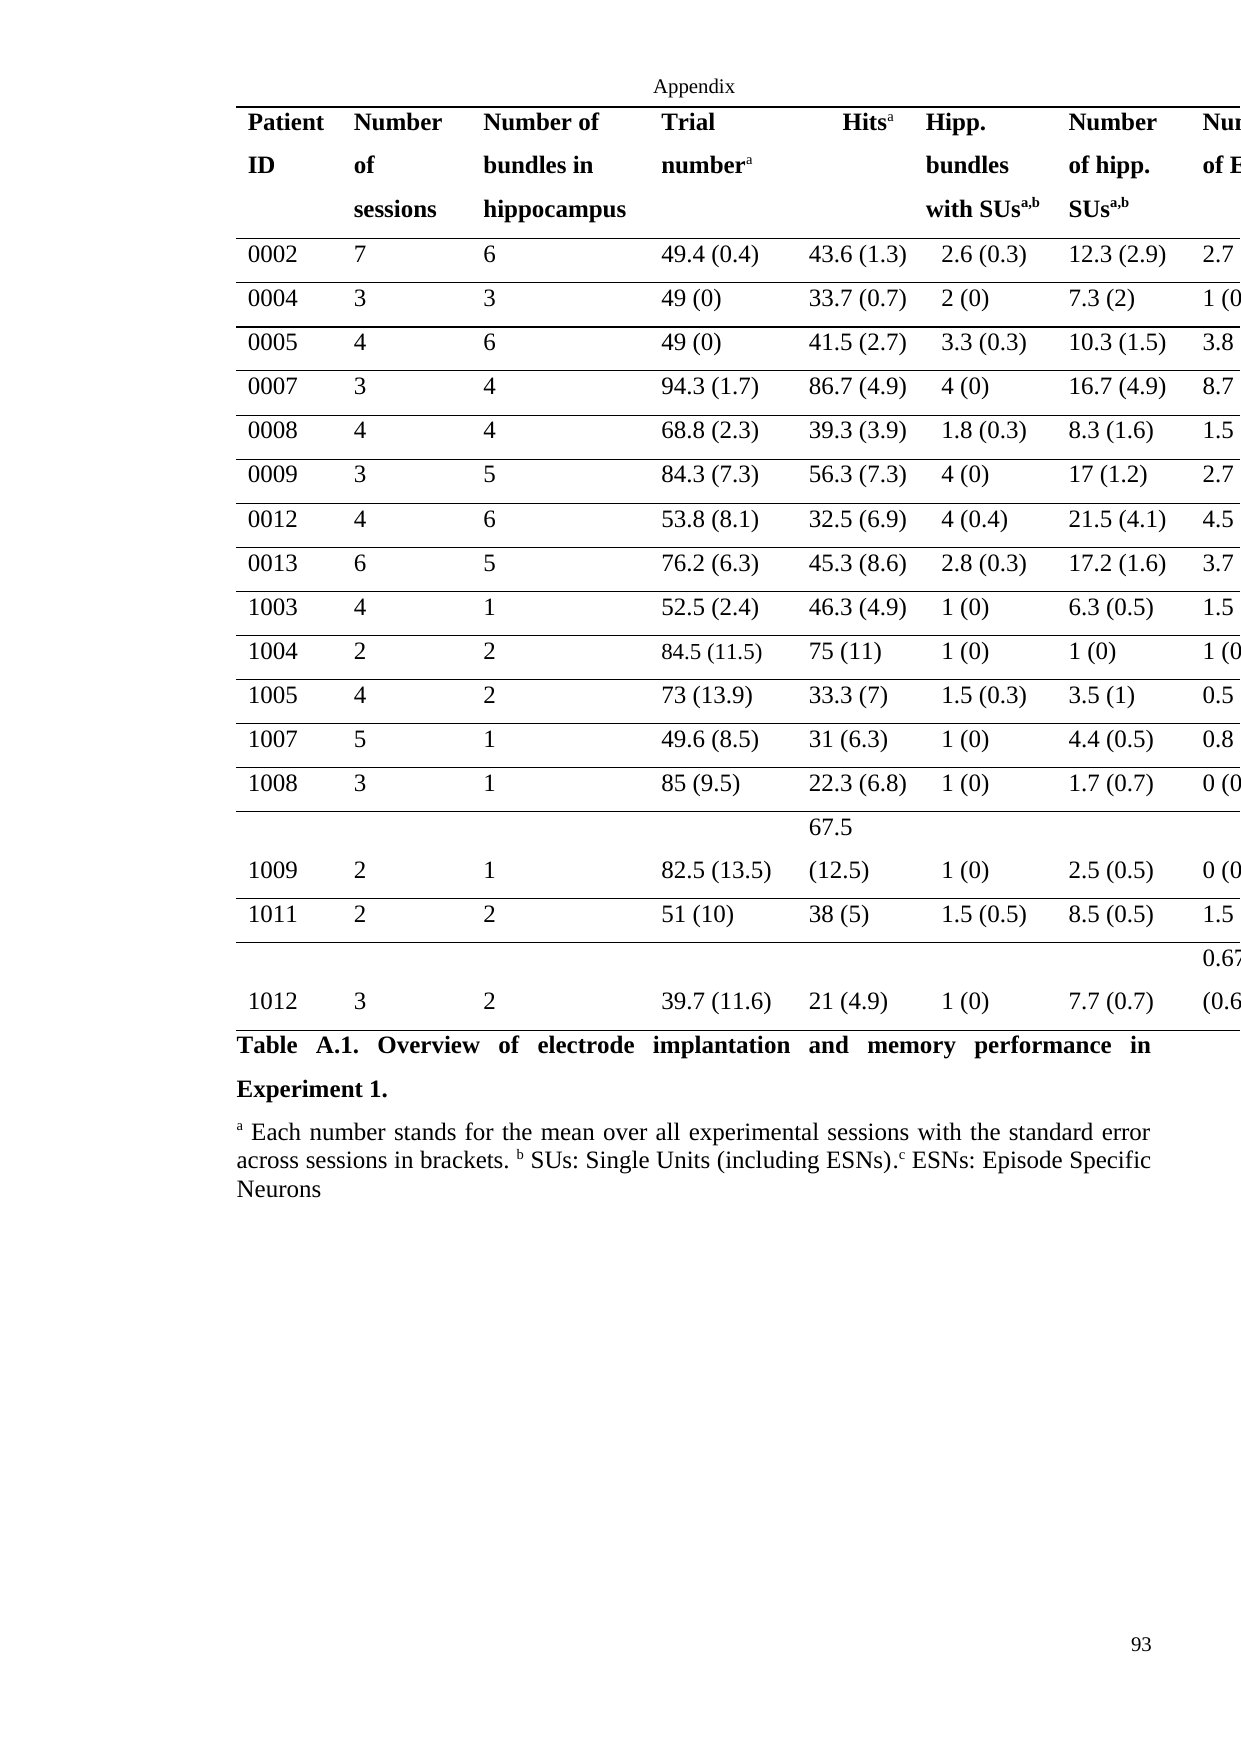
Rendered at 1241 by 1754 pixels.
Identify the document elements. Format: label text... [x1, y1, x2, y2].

table_cell 2.6 (0.3) [930, 239, 1057, 282]
table_cell 21.5 (4.1) [1057, 504, 1191, 547]
table_header Number of hipp. SUsa,b [1057, 108, 1191, 238]
table_cell 4 [342, 592, 472, 635]
table_cell 4 [342, 328, 472, 370]
table_cell 1 [472, 812, 650, 898]
table_cell 6 [472, 504, 650, 547]
table_cell 67.5 (12.5) [798, 812, 930, 898]
table_cell 73 (13.9) [650, 680, 797, 723]
table_cell 0008 [236, 416, 342, 458]
table_cell 3 [342, 371, 472, 414]
table_cell 2.7 (0.64) [1191, 239, 1240, 282]
table_cell 3.8 (0.63) [1191, 328, 1240, 370]
table_cell 94.3 (1.7) [650, 371, 797, 414]
table_cell 1007 [236, 724, 342, 767]
table_cell 5 [472, 460, 650, 503]
table_cell 0.67 (0.67) [1191, 943, 1240, 1029]
table_cell 82.5 (13.5) [650, 812, 797, 898]
table_cell 2 [472, 899, 650, 942]
table_cell 4.5 (0.87) [1191, 504, 1240, 547]
table_cell 3.3 (0.3) [930, 328, 1057, 370]
table_cell 43.6 (1.3) [798, 239, 930, 282]
table_cell 4 (0.4) [930, 504, 1057, 547]
table_cell 16.7 (4.9) [1057, 371, 1191, 414]
table_cell 1003 [236, 592, 342, 635]
table_cell 1.5 (0.3) [930, 680, 1057, 723]
table_cell 3 [342, 943, 472, 1029]
table_cell 0007 [236, 371, 342, 414]
table_cell 17 (1.2) [1057, 460, 1191, 503]
table_cell 53.8 (8.1) [650, 504, 797, 547]
table_cell 1.5 (0.87) [1191, 592, 1240, 635]
table_cell 1 (0) [930, 768, 1057, 811]
table_cell 1 [472, 724, 650, 767]
table_cell 2.7 (1.2) [1191, 460, 1240, 503]
table_cell 0.8 (0.37) [1191, 724, 1240, 767]
table_cell 1008 [236, 768, 342, 811]
table_cell 2 [342, 636, 472, 679]
table_cell 3 [342, 283, 472, 326]
table_cell 1 (0) [1057, 636, 1191, 679]
table_cell 0005 [236, 328, 342, 370]
table_cell 1 (0) [930, 812, 1057, 898]
table_cell 39.7 (11.6) [650, 943, 797, 1029]
table_cell 84.5 (11.5) [650, 636, 797, 679]
table_cell 3 [472, 283, 650, 326]
table_cell 76.2 (6.3) [650, 548, 797, 591]
table_cell 39.3 (3.9) [798, 416, 930, 458]
table_header Number of ESNsa,c [1191, 108, 1240, 238]
table_cell 85 (9.5) [650, 768, 797, 811]
table_header Hitsa [831, 108, 914, 238]
table_cell 4 (0) [930, 460, 1057, 503]
table_cell 7.7 (0.7) [1057, 943, 1191, 1029]
table_cell 49 (0) [650, 283, 797, 326]
table_cell 4 [472, 416, 650, 458]
table_cell 1.7 (0.7) [1057, 768, 1191, 811]
table_cell 12.3 (2.9) [1057, 239, 1191, 282]
table_cell 4 [342, 416, 472, 458]
table_cell 2 [342, 812, 472, 898]
table_cell 7.3 (2) [1057, 283, 1191, 326]
table_cell 1 (0.58) [1191, 283, 1240, 326]
table_cell 0.5 (0.29) [1191, 680, 1240, 723]
table_cell 38 (5) [798, 899, 930, 942]
table_cell 4 [342, 680, 472, 723]
table_cell 84.3 (7.3) [650, 460, 797, 503]
table_cell 3.7 (1.3) [1191, 548, 1240, 591]
table_cell 1 (0) [930, 636, 1057, 679]
table_cell 2 [472, 636, 650, 679]
table_cell 1011 [236, 899, 342, 942]
table_cell 3.5 (1) [1057, 680, 1191, 723]
table_cell 0002 [236, 239, 342, 282]
table_cell 1005 [236, 680, 342, 723]
table_cell 49.6 (8.5) [650, 724, 797, 767]
text a Each number stands for the mean over all experimental sessions with the standard error across sessions in brackets. b SUs: Single Units (including ESNs).c ESNs: Episode Specific Neurons [236, 1117, 1152, 1203]
table_cell 1.5 (0.29) [1191, 416, 1240, 458]
table_cell 1 (0) [930, 592, 1057, 635]
table_cell 1009 [236, 812, 342, 898]
table_cell 2 [472, 943, 650, 1029]
table_cell 1 (0) [930, 943, 1057, 1029]
table_cell 6.3 (0.5) [1057, 592, 1191, 635]
table_header Number of bundles in hippocampus [472, 108, 650, 238]
table_cell 1012 [236, 943, 342, 1029]
table_cell 8.5 (0.5) [1057, 899, 1191, 942]
table_cell 51 (10) [650, 899, 797, 942]
table_cell 17.2 (1.6) [1057, 548, 1191, 591]
table_cell 1004 [236, 636, 342, 679]
table_header Hipp. bundles with SUsa,b [914, 108, 1057, 238]
table_cell 4 [472, 371, 650, 414]
table_cell 1.8 (0.3) [930, 416, 1057, 458]
table_cell 86.7 (4.9) [798, 371, 930, 414]
table_cell 2 [342, 899, 472, 942]
table_cell 0009 [236, 460, 342, 503]
table_cell 0 (0) [1191, 812, 1240, 898]
table_cell 1.5 (1.5) [1191, 899, 1240, 942]
table_cell 4.4 (0.5) [1057, 724, 1191, 767]
table_cell 4 (0) [930, 371, 1057, 414]
table_cell 49 (0) [650, 328, 797, 370]
table_cell 7 [342, 239, 472, 282]
table_cell 1 (0) [1191, 636, 1240, 679]
table_cell 8.3 (1.6) [1057, 416, 1191, 458]
table_cell 56.3 (7.3) [798, 460, 930, 503]
table_cell 33.3 (7) [798, 680, 930, 723]
table_cell 46.3 (4.9) [798, 592, 930, 635]
table_cell 49.4 (0.4) [650, 239, 797, 282]
table_cell 21 (4.9) [798, 943, 930, 1029]
table_cell 2 [472, 680, 650, 723]
table_cell 2.8 (0.3) [930, 548, 1057, 591]
table_cell 4 [342, 504, 472, 547]
table_cell 68.8 (2.3) [650, 416, 797, 458]
table_cell 3 [342, 768, 472, 811]
table_cell 2 (0) [930, 283, 1057, 326]
table_cell 10.3 (1.5) [1057, 328, 1191, 370]
table_cell 41.5 (2.7) [798, 328, 930, 370]
table_cell 6 [342, 548, 472, 591]
table_cell 6 [472, 239, 650, 282]
table_header Patient ID [236, 108, 342, 238]
table_cell 0013 [236, 548, 342, 591]
table_header Trial numbera [650, 108, 831, 238]
table_cell 5 [472, 548, 650, 591]
table_cell 45.3 (8.6) [798, 548, 930, 591]
table_cell 5 [342, 724, 472, 767]
table_cell 52.5 (2.4) [650, 592, 797, 635]
table_cell 0012 [236, 504, 342, 547]
table_cell 0004 [236, 283, 342, 326]
table_cell 8.7 (2.6) [1191, 371, 1240, 414]
table_cell 33.7 (0.7) [798, 283, 930, 326]
table_cell 22.3 (6.8) [798, 768, 930, 811]
table_cell 6 [472, 328, 650, 370]
table_cell 3 [342, 460, 472, 503]
table_cell 0 (0) [1191, 768, 1240, 811]
table_cell 32.5 (6.9) [798, 504, 930, 547]
text Table A.1. Overview of electrode implantation and memory performance in Experiment 1. [236, 1031, 1152, 1102]
table_cell 1 [472, 768, 650, 811]
table_cell 31 (6.3) [798, 724, 930, 767]
table_cell 75 (11) [798, 636, 930, 679]
table_cell 1.5 (0.5) [930, 899, 1057, 942]
table_cell 1 (0) [930, 724, 1057, 767]
table_cell 1 [472, 592, 650, 635]
table_cell 2.5 (0.5) [1057, 812, 1191, 898]
table_header Number of sessions [342, 108, 472, 238]
